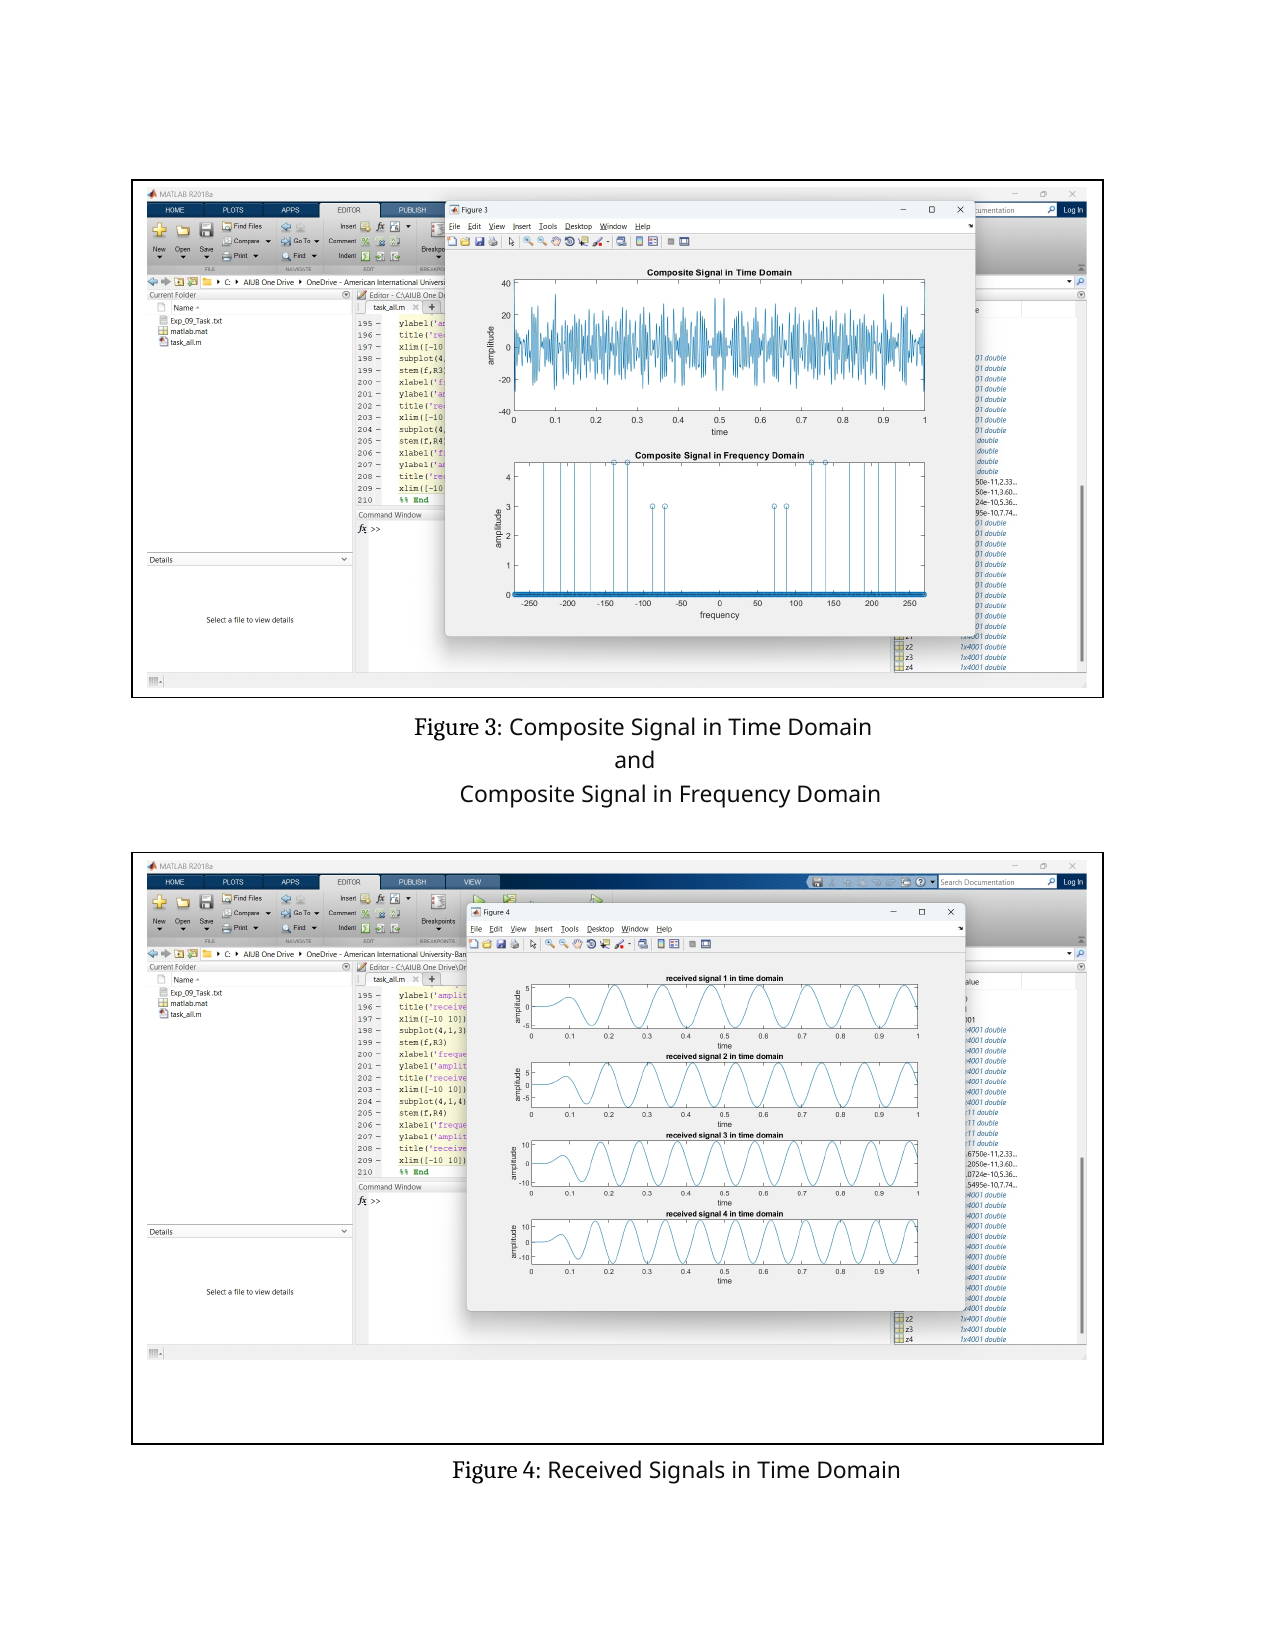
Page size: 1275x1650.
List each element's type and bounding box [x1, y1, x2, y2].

text [150, 150, 1125, 1485]
picture [147, 187, 1087, 688]
picture [147, 860, 1087, 1360]
